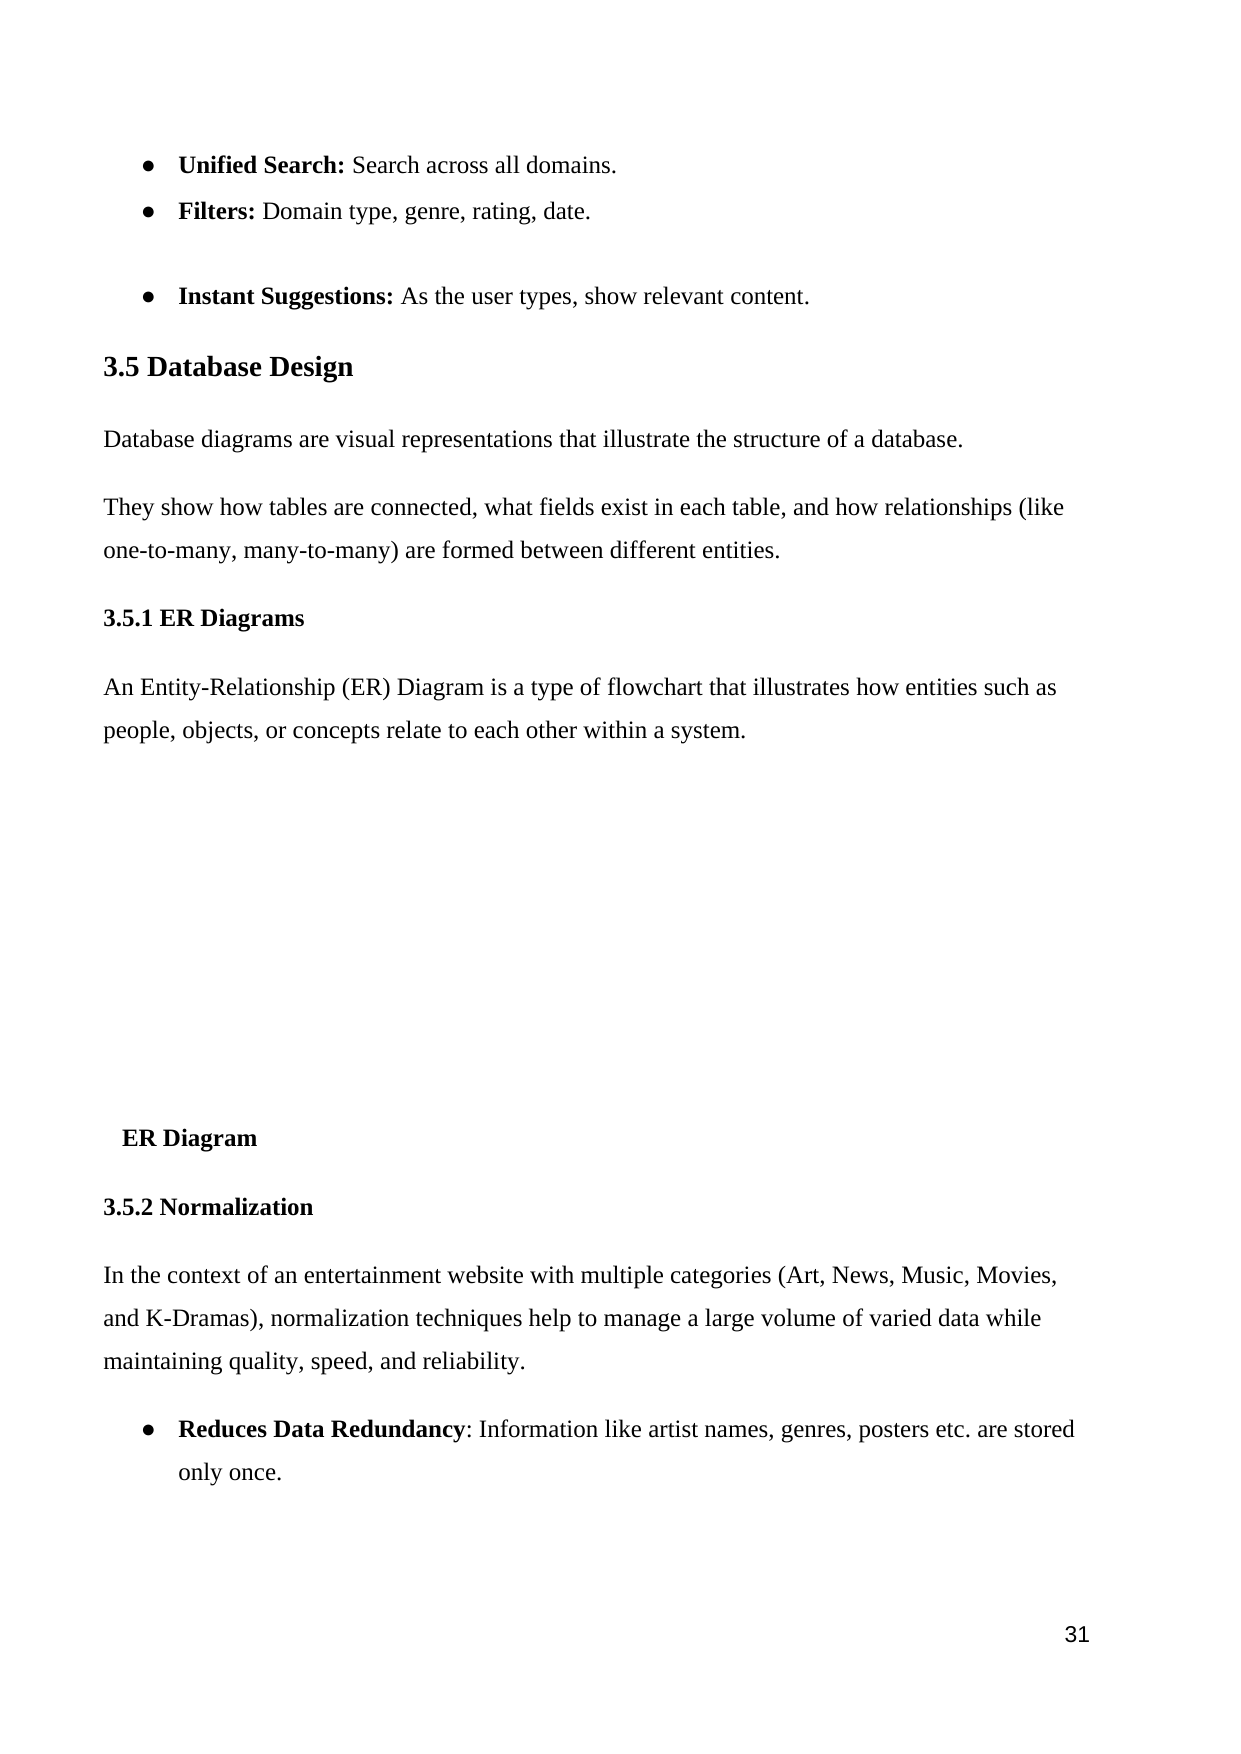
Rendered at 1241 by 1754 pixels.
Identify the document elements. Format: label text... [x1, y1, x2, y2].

list Reduces Data Redundancy: Information like artist names, genres, posters etc. are stored only once. [141, 1414, 1090, 1526]
list Filters: Domain type, genre, rating, date. [141, 196, 1090, 264]
list Unified Search: Search across all domains. [141, 150, 1090, 179]
list Instant Suggestions: As the user types, show relevant content. [141, 281, 1090, 309]
text 3.5.1 ER Diagrams [103, 603, 1090, 632]
text An Entity-Relationship (ER) Diagram is a type of flowchart that illustrates how entities such as people, objects, or concepts relate to each other within a system. [103, 672, 1090, 743]
text 3.5.2 Normalization [103, 1192, 1090, 1220]
text In the context of an entertainment website with multiple categories (Art, News, Music, Movies, and K-Dramas), normalization techniques help to manage a large volume of varied data while maintaining quality, speed, and reliability. [103, 1260, 1090, 1375]
text They show how tables are connected, what fields exist in each table, and how relationships (like one-to-many, many-to-many) are formed between different entities. [103, 492, 1090, 564]
text ER Diagram [103, 1123, 1090, 1152]
text 3.5 Database Design [103, 349, 1090, 382]
text Database diagrams are visual representations that illustrate the structure of a database. [103, 424, 1090, 453]
